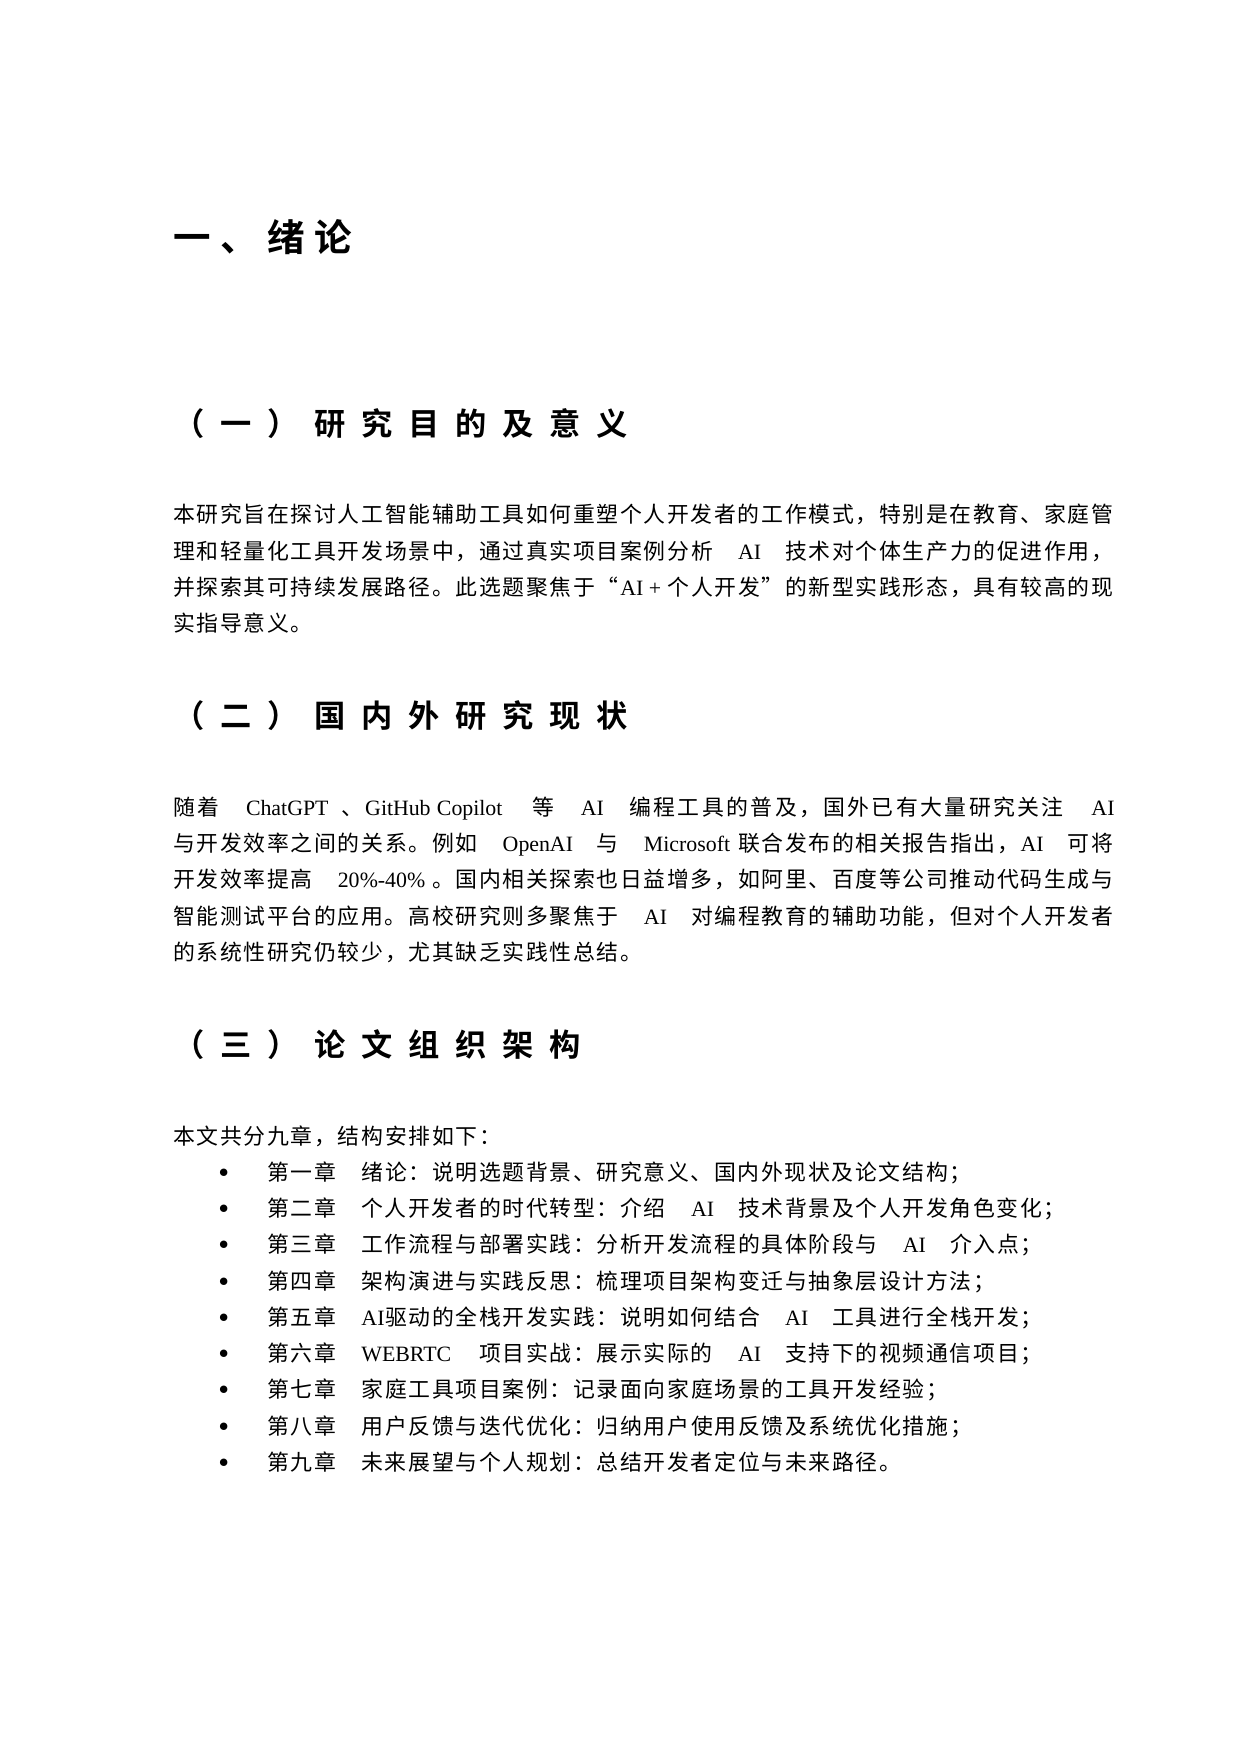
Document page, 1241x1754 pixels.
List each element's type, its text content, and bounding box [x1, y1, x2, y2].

subtitle （一）研究目的及意义 [173, 385, 1114, 458]
text 本研究旨在探讨人工智能辅助工具如何重塑个人开发者的工作模式，特别是在教育、家庭管理和轻量化工具开发场景中，通过真实项目案例分析 AI 技术对个体生产力的促进作用，并探索其可持续发展路径。此选题聚焦于“AI + 个人开发”的新型实践形态，具有较高的现实指导意义。 [173, 495, 1114, 640]
subtitle （二）国内外研究现状 [173, 678, 1114, 750]
list 第四章 架构演进与实践反思：梳理项目架构变迁与抽象层设计方法； [210, 1261, 1114, 1298]
list 第八章 用户反馈与迭代优化：归纳用户使用反馈及系统优化措施； [210, 1406, 1114, 1443]
subtitle （三）论文组织架构 [173, 1006, 1114, 1079]
subtitle 一、绪论 [173, 199, 1114, 271]
list 第七章 家庭工具项目案例：记录面向家庭场景的工具开发经验； [210, 1370, 1114, 1406]
list 第二章 个人开发者的时代转型：介绍 AI 技术背景及个人开发角色变化； [210, 1189, 1114, 1225]
list 第五章 AI驱动的全栈开发实践：说明如何结合 AI 工具进行全栈开发； [210, 1298, 1114, 1334]
list 第三章 工作流程与部署实践：分析开发流程的具体阶段与 AI 介入点； [210, 1225, 1114, 1261]
list 第六章 WEBRTC 项目实战：展示实际的 AI 支持下的视频通信项目； [210, 1334, 1114, 1370]
text 随着 ChatGPT、GitHub Copilot 等 AI 编程工具的普及，国外已有大量研究关注 AI 与开发效率之间的关系。例如 OpenAI 与 Microsoft 联合发布的相关报告指出，AI 可将开发效率提高 20%-40%。国内相关探索也日益增多，如阿里、百度等公司推动代码生成与智能测试平台的应用。高校研究则多聚焦于 AI 对编程教育的辅助功能，但对个人开发者的系统性研究仍较少，尤其缺乏实践性总结。 [173, 788, 1114, 969]
list 第一章 绪论：说明选题背景、研究意义、国内外现状及论文结构； [210, 1153, 1114, 1189]
list 第九章 未来展望与个人规划：总结开发者定位与未来路径。 [210, 1443, 1114, 1479]
text 本文共分九章，结构安排如下： [173, 1116, 1114, 1153]
